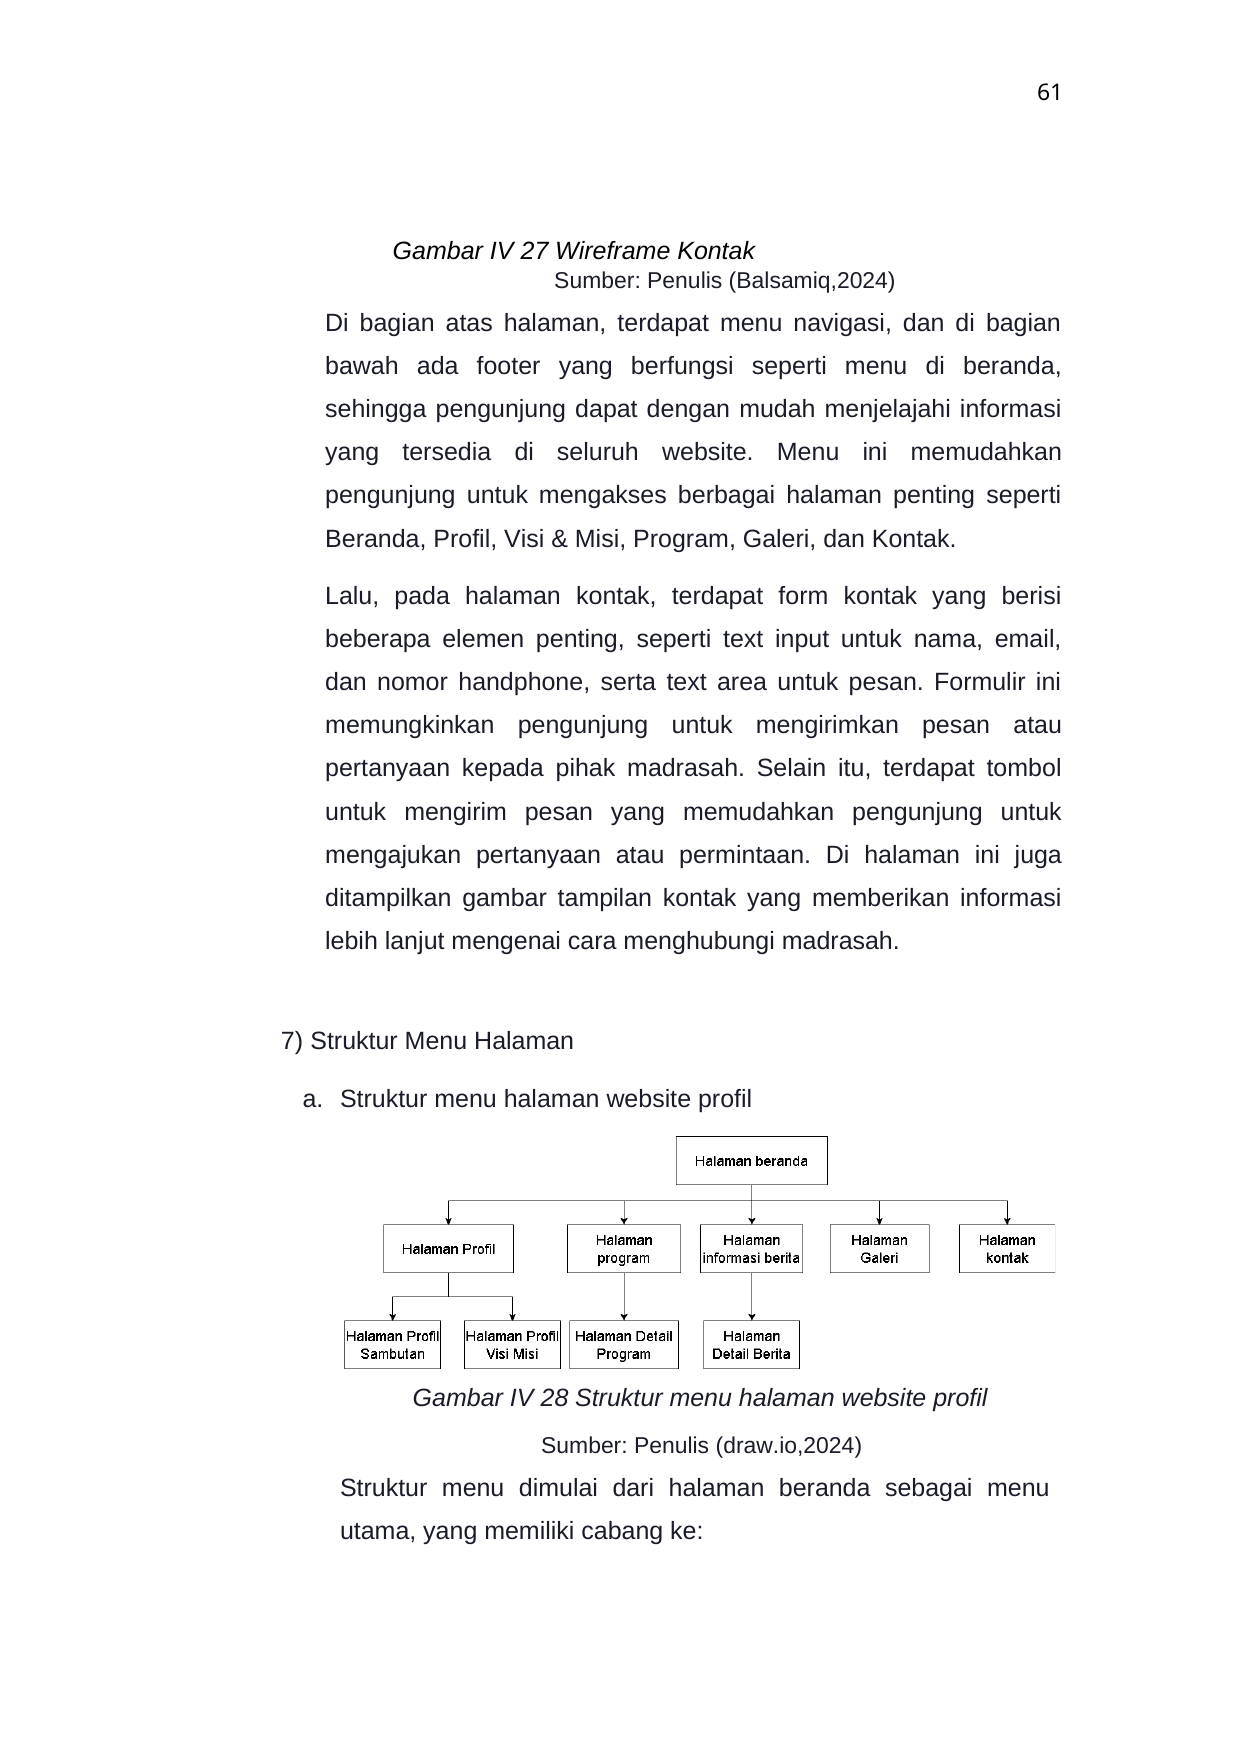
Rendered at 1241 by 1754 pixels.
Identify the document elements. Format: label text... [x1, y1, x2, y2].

text Struktur menu dimulai dari halaman beranda sebagai menu utama, yang memiliki cabang ke: [340, 1473, 1050, 1545]
list Struktur Menu Halaman [281, 1026, 1050, 1055]
text Sumber: Penulis (draw.io,2024) [340, 1432, 1063, 1459]
text Di bagian atas halaman, terdapat menu navigasi, dan di bagian bawah ada footer yang berfungsi seperti menu di beranda, sehingga pengunjung dapat dengan mudah menjelajahi informasi yang tersedia di seluruh website. Menu ini memudahkan pengunjung untuk mengakses berbagai halaman penting seperti Beranda, Profil, Visi & Misi, Program, Galeri, dan Kontak. [325, 308, 1063, 552]
text Lalu, pada halaman kontak, terdapat form kontak yang berisi beberapa elemen penting, seperti text input untuk nama, email, dan nomor handphone, serta text area untuk pesan. Formulir ini memungkinkan pengunjung untuk mengirimkan pesan atau pertanyaan kepada pihak madrasah. Selain itu, terdapat tombol untuk mengirim pesan yang memudahkan pengunjung untuk mengajukan pertanyaan atau permintaan. Di halaman ini juga ditampilkan gambar tampilan kontak yang memberikan informasi lebih lanjut mengenai cara menghubungi madrasah. [325, 581, 1063, 955]
list Sumber: Penulis (Balsamiq,2024) [386, 267, 1063, 294]
picture [344, 1136, 1056, 1369]
list Struktur menu halaman website profil [302, 1084, 1050, 1112]
